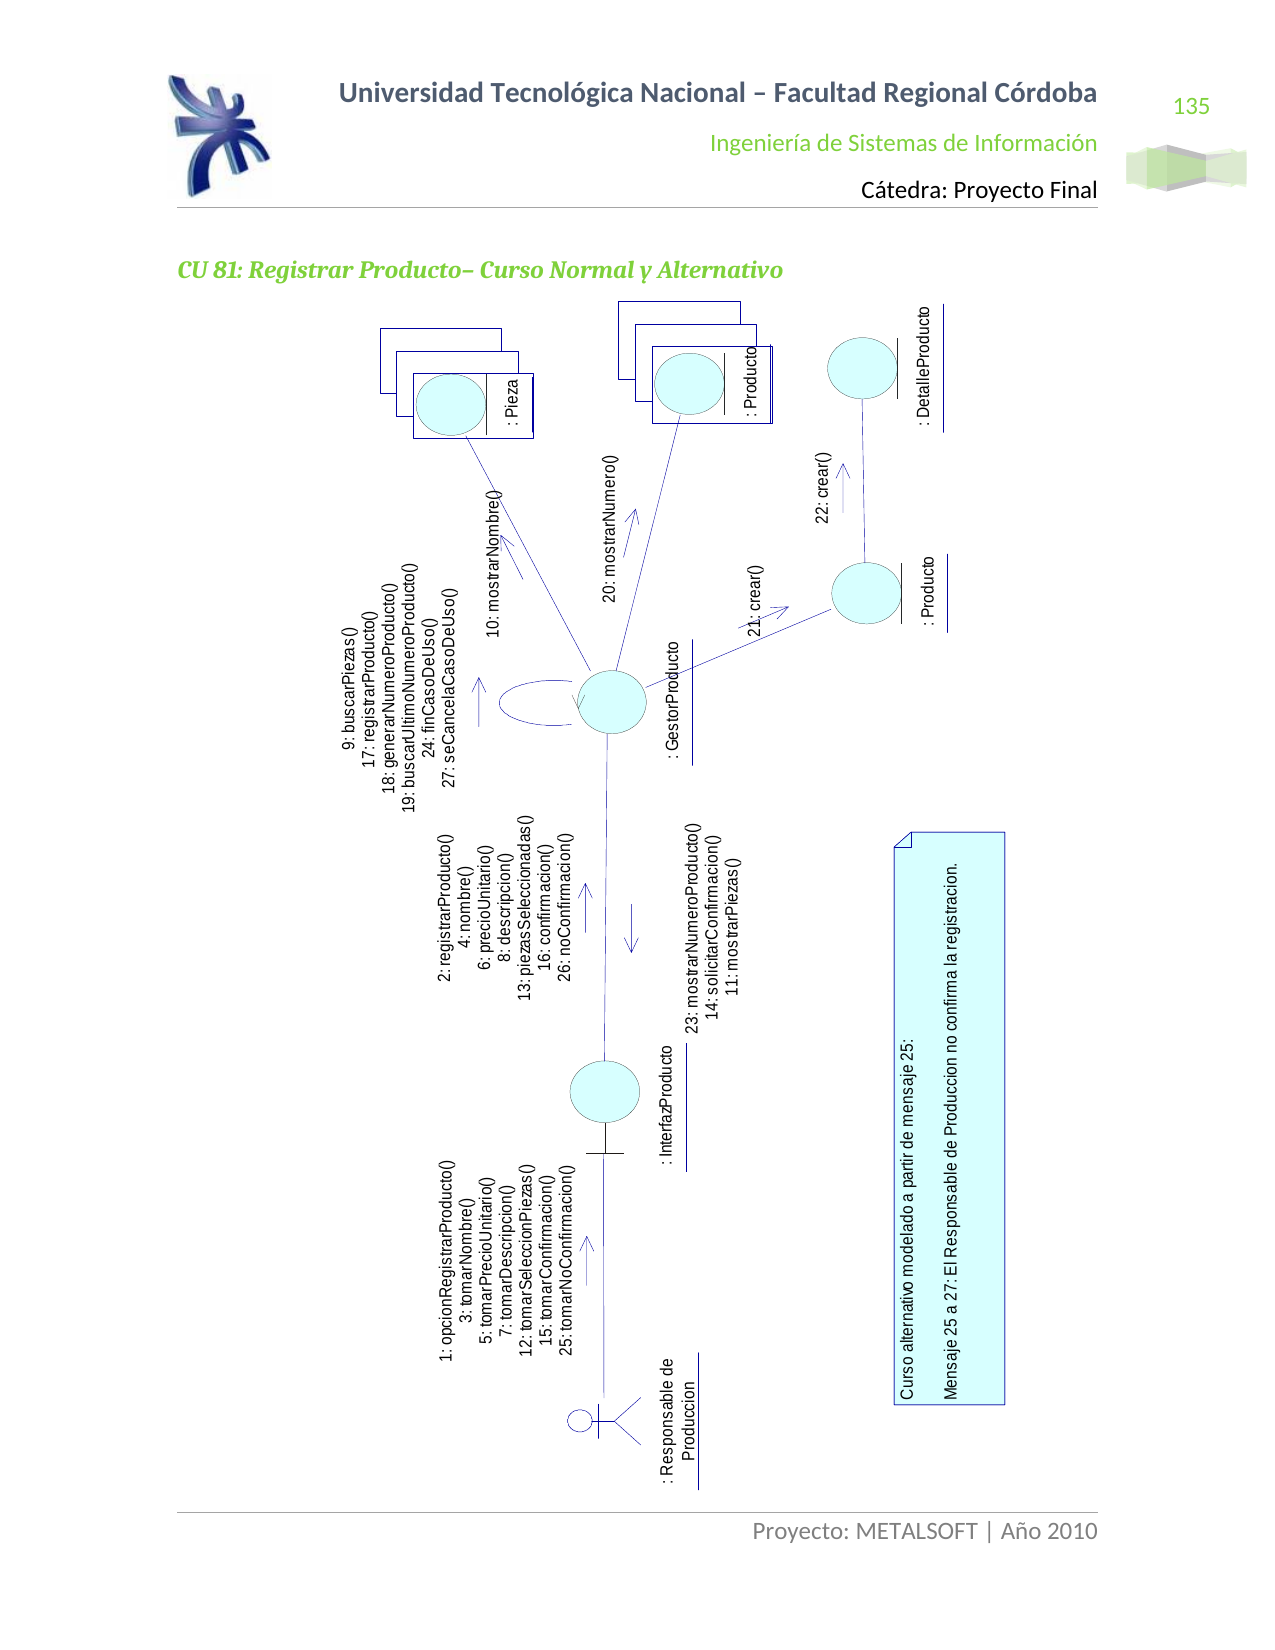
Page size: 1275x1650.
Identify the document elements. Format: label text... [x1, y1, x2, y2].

picture [167, 74, 272, 199]
text CU 81: Registrar Producto– Curso Normal y Alternativo [177, 256, 1098, 284]
